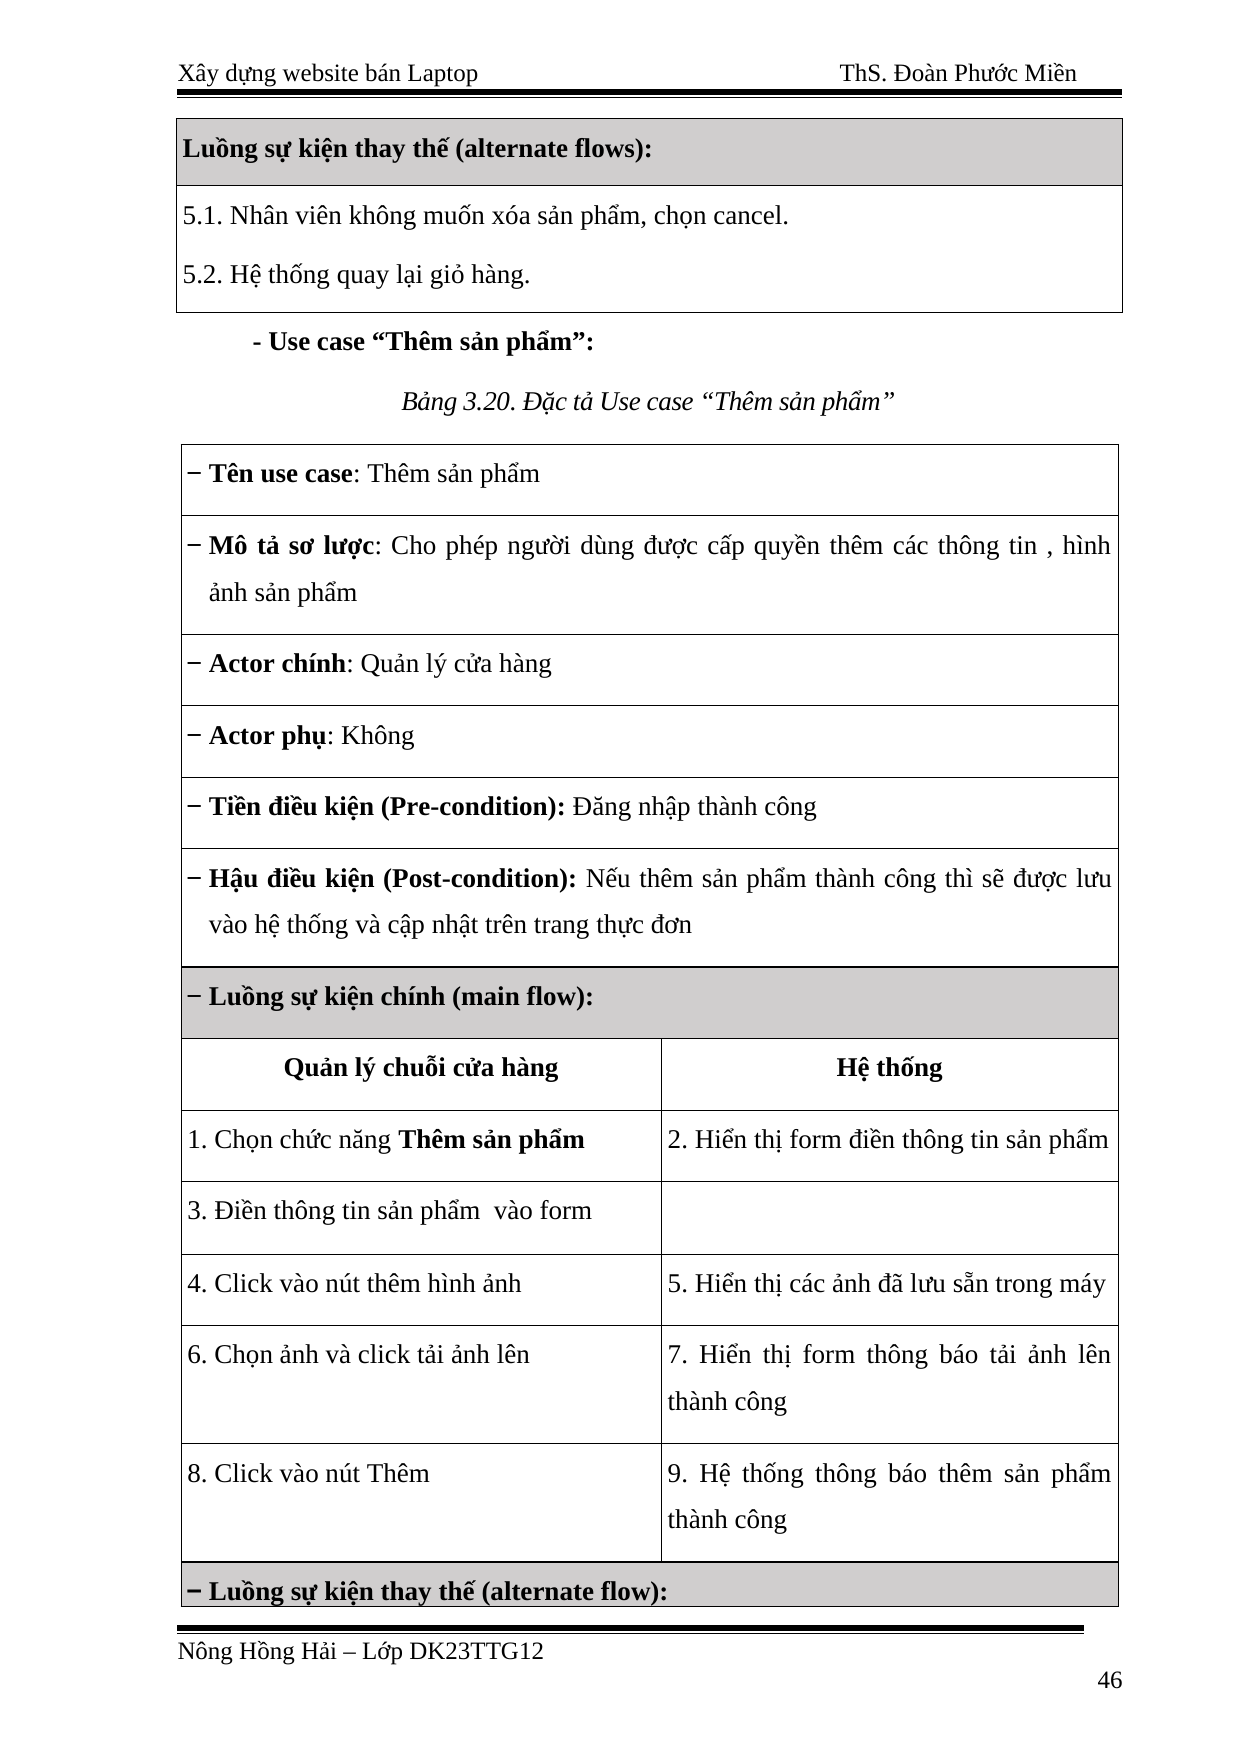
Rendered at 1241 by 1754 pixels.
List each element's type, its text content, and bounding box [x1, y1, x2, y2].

table_cell 8. Click vào nút Thêm [182, 1444, 661, 1561]
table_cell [182, 1563, 1118, 1606]
table_cell [662, 1182, 1118, 1254]
table_cell 5. Hiển thị các ảnh đã lưu sẵn trong máy [662, 1255, 1118, 1325]
table_cell 6. Chọn ảnh và click tải ảnh lên [182, 1326, 661, 1443]
table_cell Mô tả sơ lược: Cho phép người dùng được cấp quyền thêm các thông tin , hình ảnh sản phẩm [182, 516, 1118, 633]
table_cell Luồng sự kiện thay thế (alternate flows): [177, 119, 1122, 185]
table_cell Hệ thống [662, 1039, 1118, 1109]
table_cell 9. Hệ thống thông báo thêm sản phẩm thành công [662, 1444, 1118, 1561]
table_cell Hậu điều kiện (Post-condition): Nếu thêm sản phẩm thành công thì sẽ được lưu vào hệ thống và cập nhật trên trang thực đơn [182, 849, 1118, 966]
table_cell 2. Hiển thị form điền thông tin sản phẩm [662, 1111, 1118, 1181]
table_header Tên use case: Thêm sản phẩm [182, 445, 1118, 515]
table_cell 5.1. Nhân viên không muốn xóa sản phẩm, chọn cancel. 5.2. Hệ thống quay lại giỏ hàng. [177, 186, 1122, 312]
table_cell Quản lý chuỗi cửa hàng [182, 1039, 661, 1109]
table_cell 3. Điền thông tin sản phẩm vào form [182, 1182, 661, 1254]
table_cell 7. Hiển thị form thông báo tải ảnh lên thành công [662, 1326, 1118, 1443]
table_cell Luồng sự kiện chính (main flow): [182, 968, 1118, 1038]
table_cell 1. Chọn chức năng Thêm sản phẩm [182, 1111, 661, 1181]
table_cell Actor chính: Quản lý cửa hàng [182, 635, 1118, 705]
text - Use case “Thêm sản phẩm”: [177, 325, 1122, 357]
table_cell Tiền điều kiện (Pre-condition): Đăng nhập thành công [182, 778, 1118, 848]
table_cell 4. Click vào nút thêm hình ảnh [182, 1255, 661, 1325]
table_cell Actor phụ: Không [182, 706, 1118, 777]
